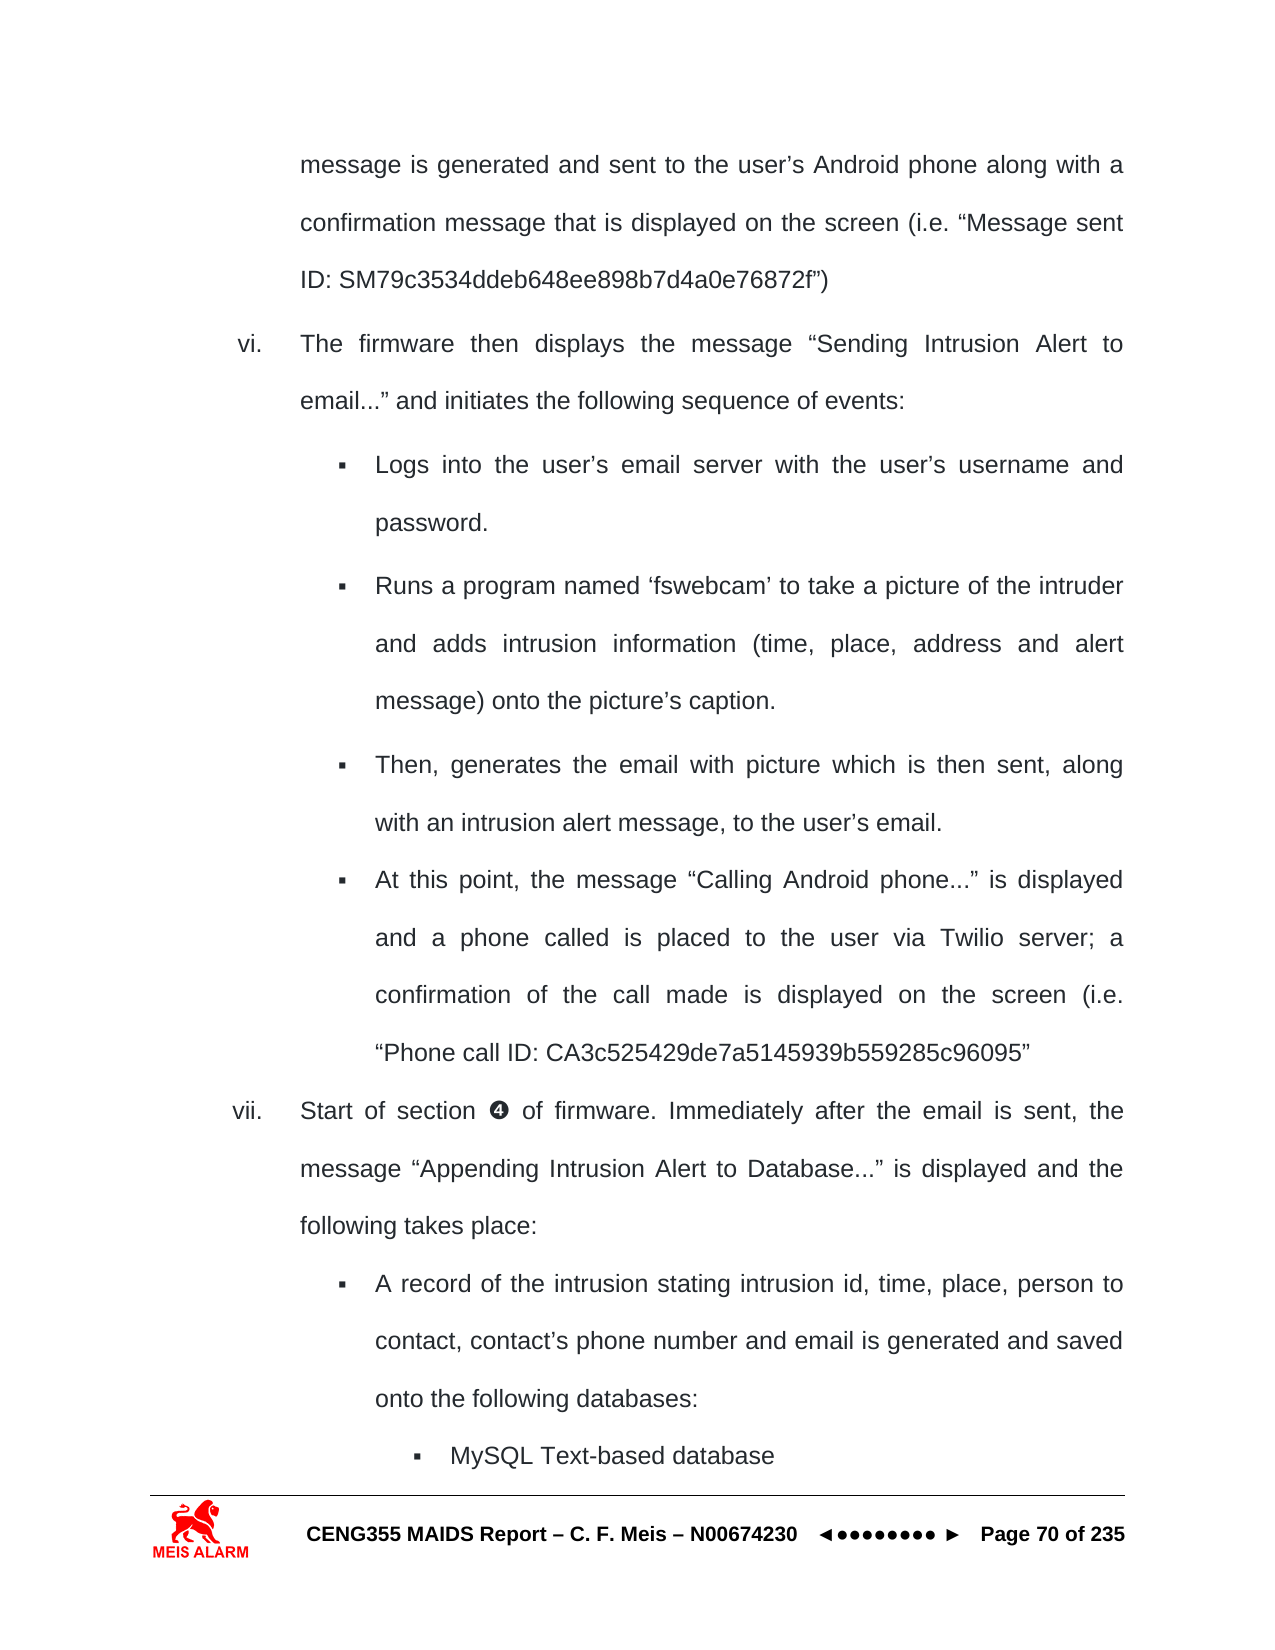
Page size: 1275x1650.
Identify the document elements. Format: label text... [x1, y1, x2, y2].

list A record of the intrusion stating intrusion id, time, place, person to contact, contact’s phone number and email is generated and saved onto the following databases: [337, 1269, 1125, 1413]
list Logs into the user’s email server with the user’s username and password. [337, 450, 1125, 536]
picture [150, 1498, 253, 1561]
list The firmware then displays the message “Sending Intrusion Alert to email...” and initiates the following sequence of events: [262, 329, 1125, 415]
list MySQL Text-based database [412, 1441, 1125, 1470]
list Then, generates the email with picture which is then sent, along with an intrusion alert message, to the user’s email. [337, 750, 1125, 836]
list Start of section ❹ of firmware. Immediately after the email is sent, the message “Appending Intrusion Alert to Database...” is displayed and the following takes place: [262, 1095, 1125, 1240]
list Runs a program named ‘fswebcam’ to take a picture of the intruder and adds intrusion information (time, place, address and alert message) onto the picture’s caption. [337, 571, 1125, 715]
list At this point, the message “Calling Android phone...” is displayed and a phone called is placed to the user via Twilio server; a confirmation of the call made is displayed on the screen (i.e. “Phone call ID: CA3c525429de7a5145939b559285c96095” [337, 865, 1125, 1066]
